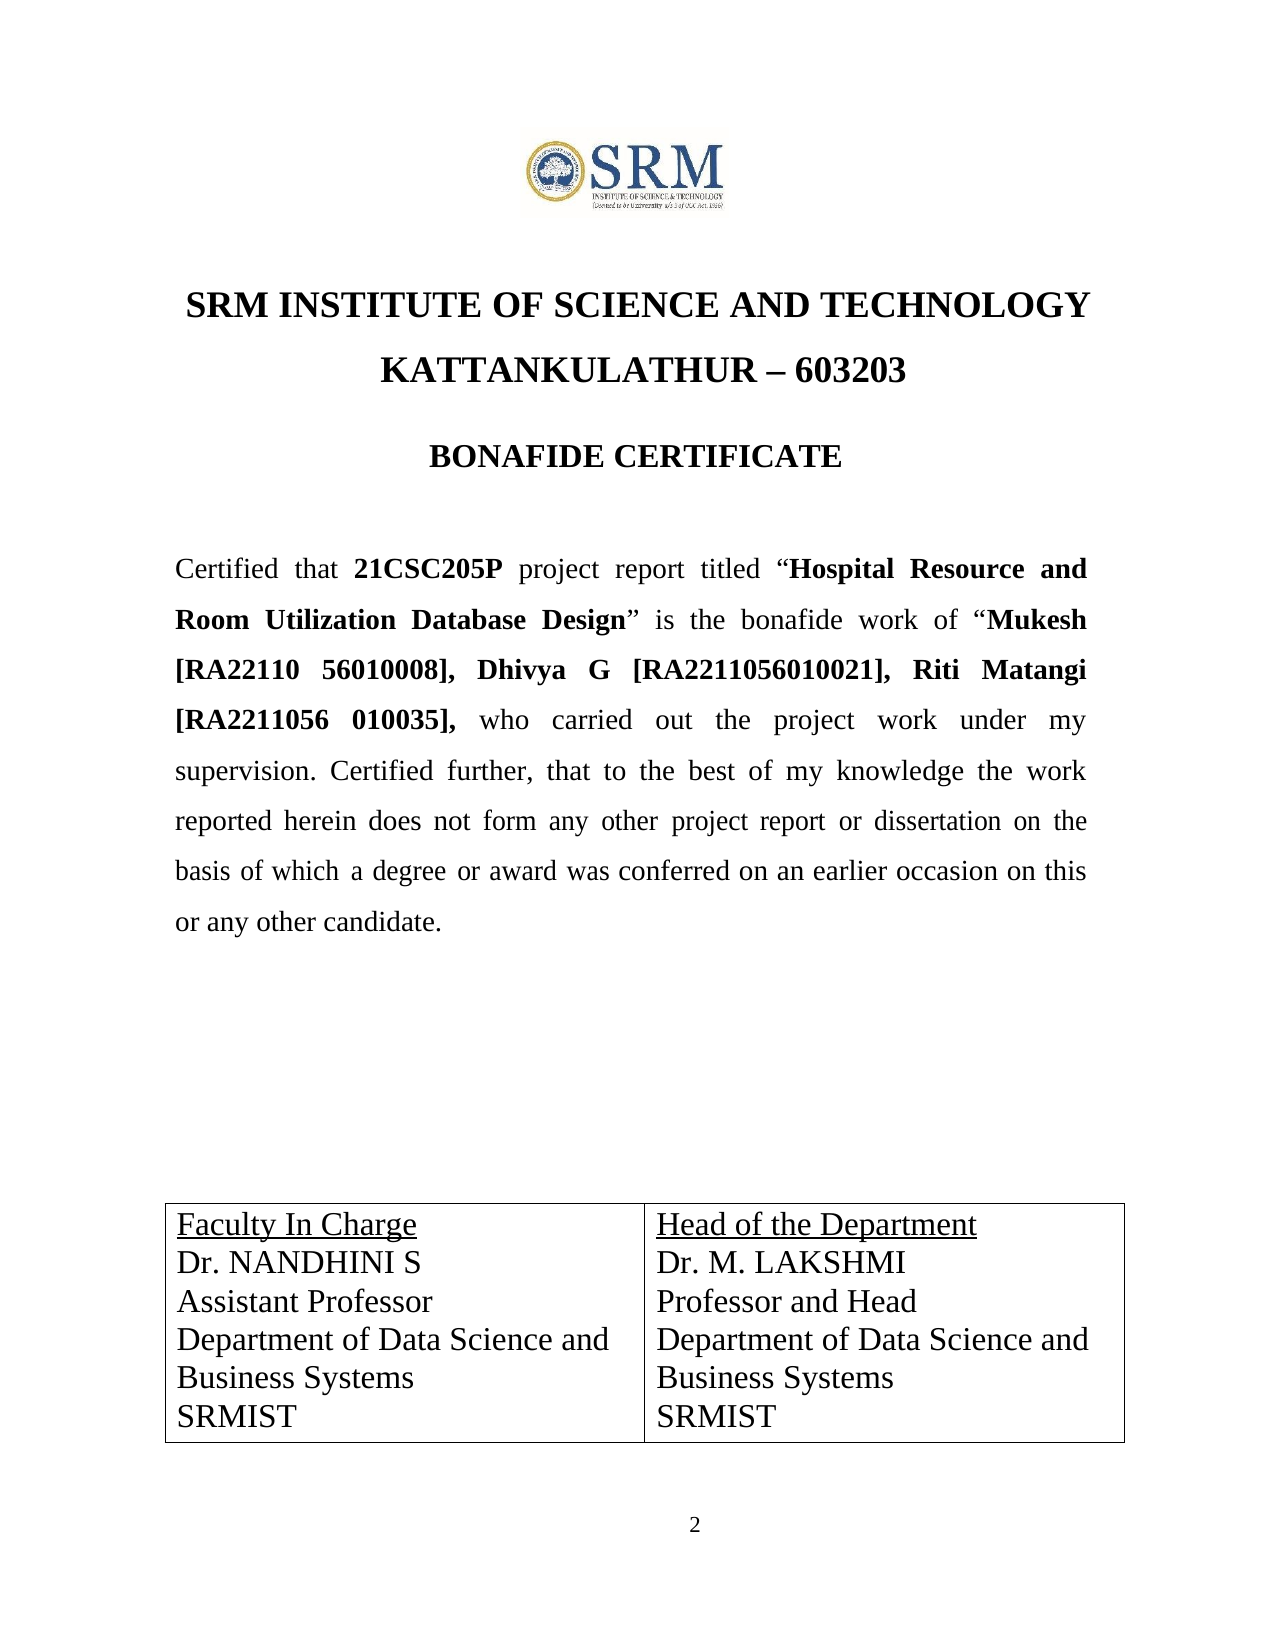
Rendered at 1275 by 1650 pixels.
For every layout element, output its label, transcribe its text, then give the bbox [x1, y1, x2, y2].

picture [520, 127, 730, 218]
text KATTANKULATHUR – 603203 [164, 347, 1225, 391]
table_header Head of the Department Dr. M. LAKSHMI Professor and Head Department of Data Science and Business Systems SRMIST [645, 1204, 1124, 1442]
text SRM INSTITUTE OF SCIENCE AND TECHNOLOGY [185, 282, 1225, 325]
text BONAFIDE CERTIFICATE [279, 436, 1225, 475]
table_header Faculty In Charge Dr. NANDHINI S Assistant Professor Department of Data Science and Business Systems SRMIST [166, 1204, 644, 1442]
text Certified that 21CSC205P project report titled “Hospital Resource and Room Utilization Database Design” is the bonafide work of “Mukesh [RA22110 56010008], Dhivya G [RA2211056010021], Riti Matangi [RA2211056 010035], who carried out the project work under my supervision. Certified further, that to the best of my knowledge the work reported herein does not form any other project report or dissertation on the basis of which a degree or award was conferred on an earlier occasion on this or any other candidate. [175, 551, 1087, 937]
